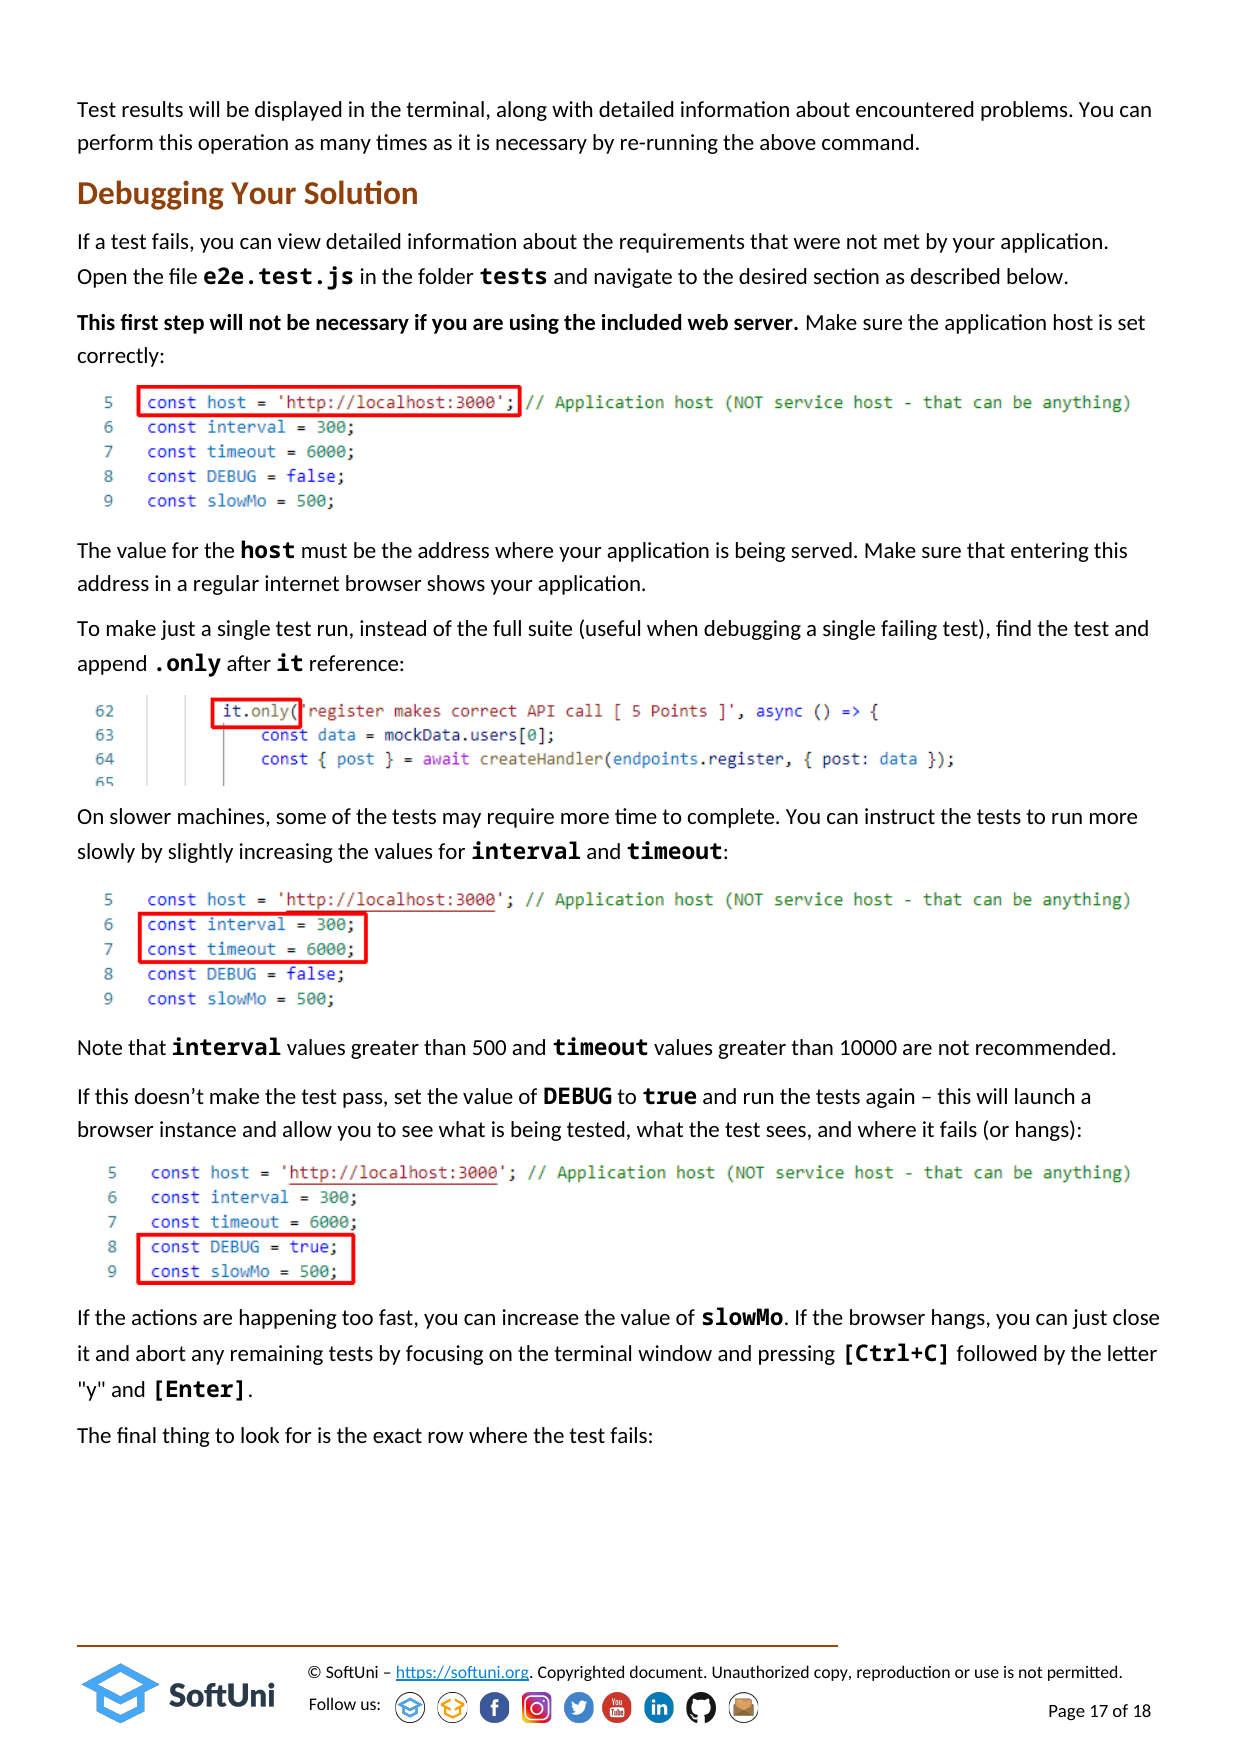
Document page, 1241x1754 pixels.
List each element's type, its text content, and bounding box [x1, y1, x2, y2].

picture [76, 385, 1164, 517]
text Note that interval values greater than 500 and timeout values greater than 10000 are not recommended. [77, 1031, 1163, 1063]
picture [395, 1692, 425, 1723]
picture [665, 1714, 674, 1723]
picture [602, 1692, 632, 1723]
text The final thing to look for is the exact row where the test fails: [77, 1422, 1163, 1450]
picture [76, 695, 1164, 786]
picture [564, 1692, 594, 1723]
picture [522, 1692, 552, 1723]
picture [658, 1705, 667, 1714]
picture [644, 1692, 653, 1701]
subtitle Debugging Your Solution [77, 172, 1163, 213]
picture [479, 1692, 510, 1723]
picture [644, 1714, 653, 1723]
picture [686, 1692, 716, 1723]
picture [76, 1160, 1164, 1285]
picture [437, 1692, 468, 1723]
picture [665, 1692, 674, 1701]
text The value for the host must be the address where your application is being served. Make sure that entering this address in a regular internet browser shows your application. [77, 534, 1163, 597]
text If this doesn’t make the test pass, set the value of DEBUG to true and run the tests again – this will launch a browser instance and allow you to see what is being tested, what the test sees, and where it fails (or hangs): [77, 1080, 1163, 1143]
picture [728, 1692, 759, 1723]
text If the actions are happening too fast, you can increase the value of slowMo. If the browser hangs, you can just close it and abort any remaining tests by focusing on the terminal window and pressing [Ctrl+C] followed by the letter "y" and [Enter]. [77, 1301, 1163, 1404]
text This first step will not be necessary if you are using the included web server. Make sure the application host is set correctly: [77, 308, 1163, 369]
text On slower machines, some of the tests may require more time to complete. You can instruct the tests to run more slowly by slightly increasing the values for interval and timeout: [77, 802, 1163, 866]
text To make just a single test run, instead of the full suite (useful when debugging a single failing test), find the test and append .only after it reference: [77, 614, 1163, 678]
picture [76, 883, 1164, 1015]
picture [75, 1658, 281, 1729]
text Test results will be displayed in the terminal, along with detailed information about encountered problems. You can perform this operation as many times as it is necessary by re-running the above command. [77, 95, 1163, 156]
text If a test fails, you can view detailed information about the requirements that were not met by your application. Open the file e2e.test.js in the folder tests and navigate to the desired section as described below. [77, 227, 1163, 291]
